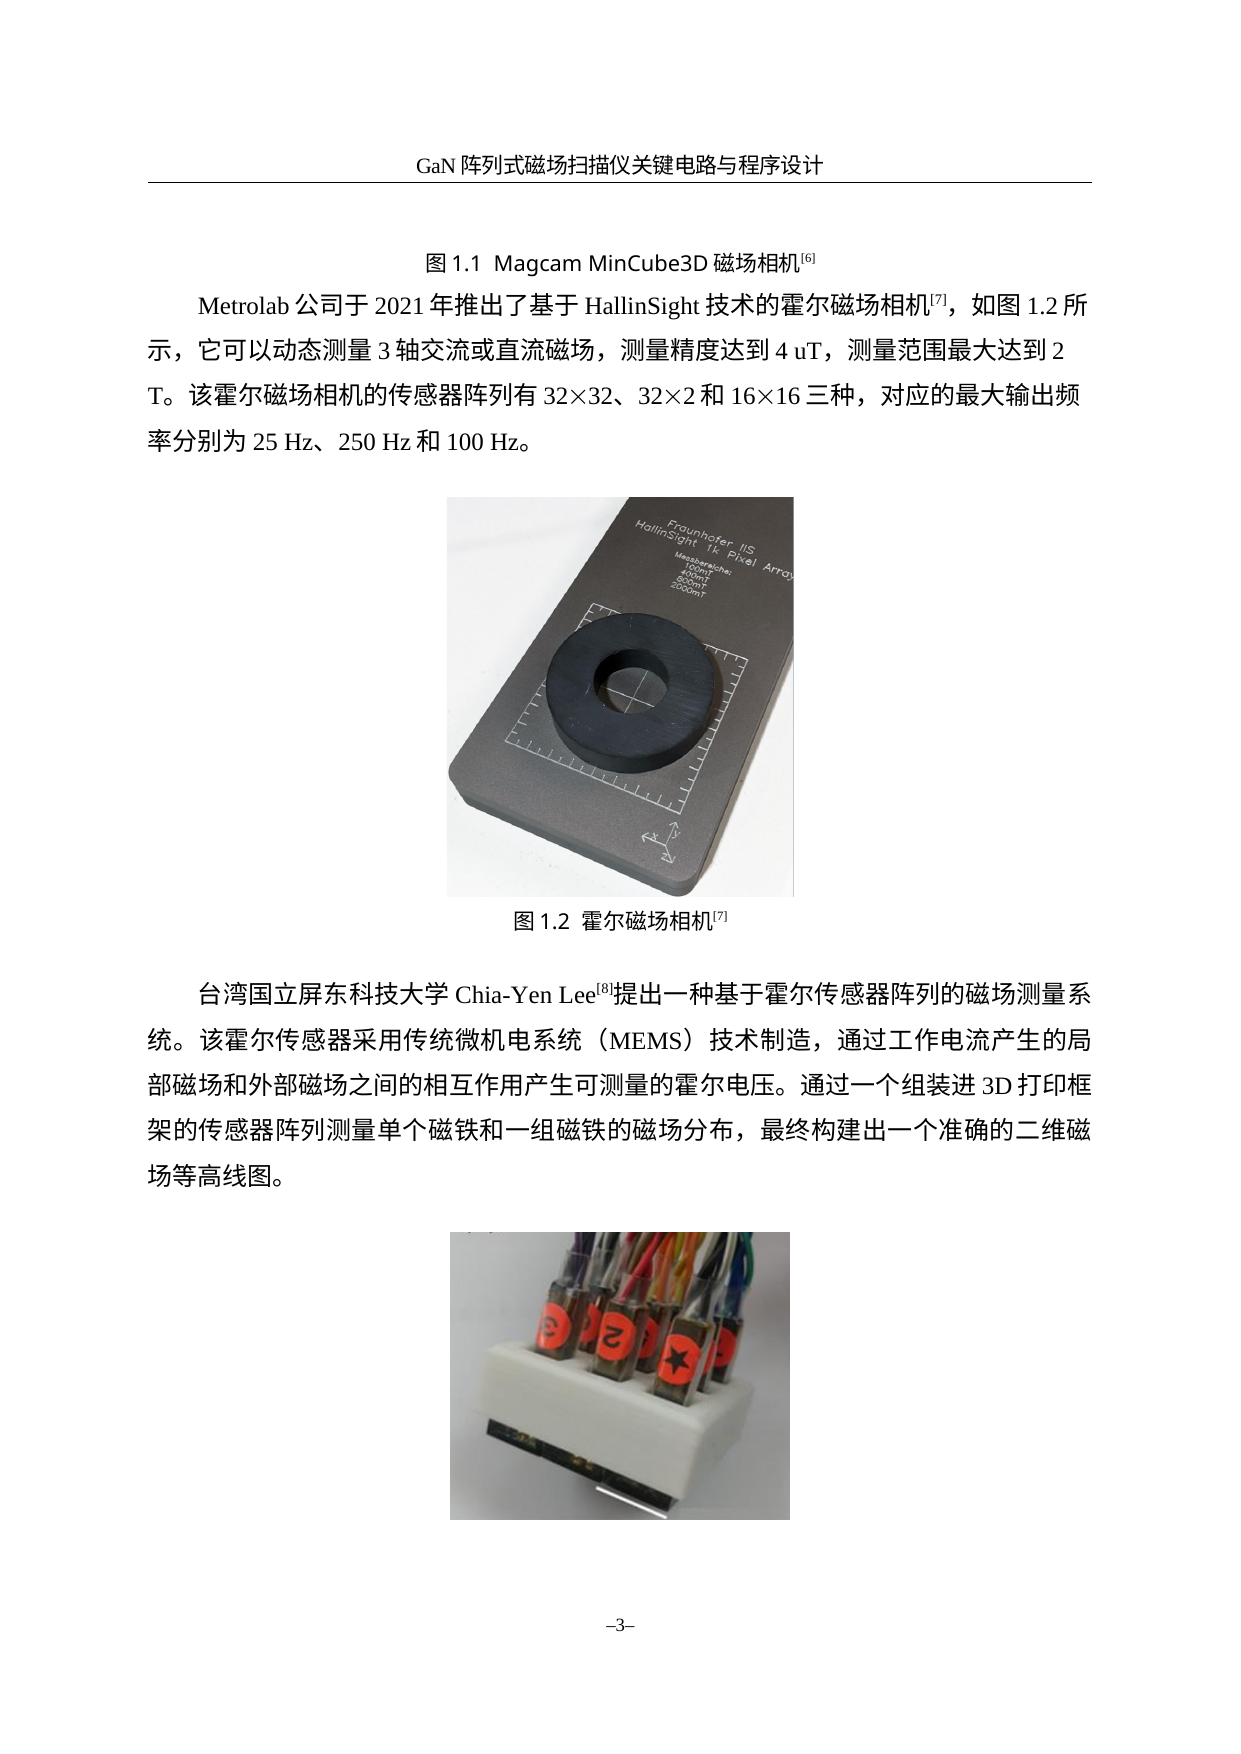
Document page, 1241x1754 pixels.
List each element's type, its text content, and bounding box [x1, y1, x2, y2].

text 图1.1 Magcam MinCube3D磁场相机[6] [148, 246, 1092, 277]
picture [446, 497, 794, 897]
picture [450, 1232, 790, 1520]
text 图1.2 霍尔磁场相机[7] [148, 904, 1092, 935]
text Metrolab公司于2021年推出了基于HallinSight技术的霍尔磁场相机[7]，如图1.2所示，它可以动态测量3轴交流或直流磁场，测量精度达到4 uT，测量范围最大达到2 T。该霍尔磁场相机的传感器阵列有3232、322和1616三种，对应的最大输出频率分别为25 Hz、250 Hz和100 Hz。 [148, 285, 1092, 457]
text 台湾国立屏东科技大学Chia-Yen Lee[8]提出一种基于霍尔传感器阵列的磁场测量系统。该霍尔传感器采用传统微机电系统（MEMS）技术制造，通过工作电流产生的局部磁场和外部磁场之间的相互作用产生可测量的霍尔电压。通过一个组装进3D打印框架的传感器阵列测量单个磁铁和一组磁铁的磁场分布，最终构建出一个准确的二维磁场等高线图。 [148, 975, 1092, 1192]
